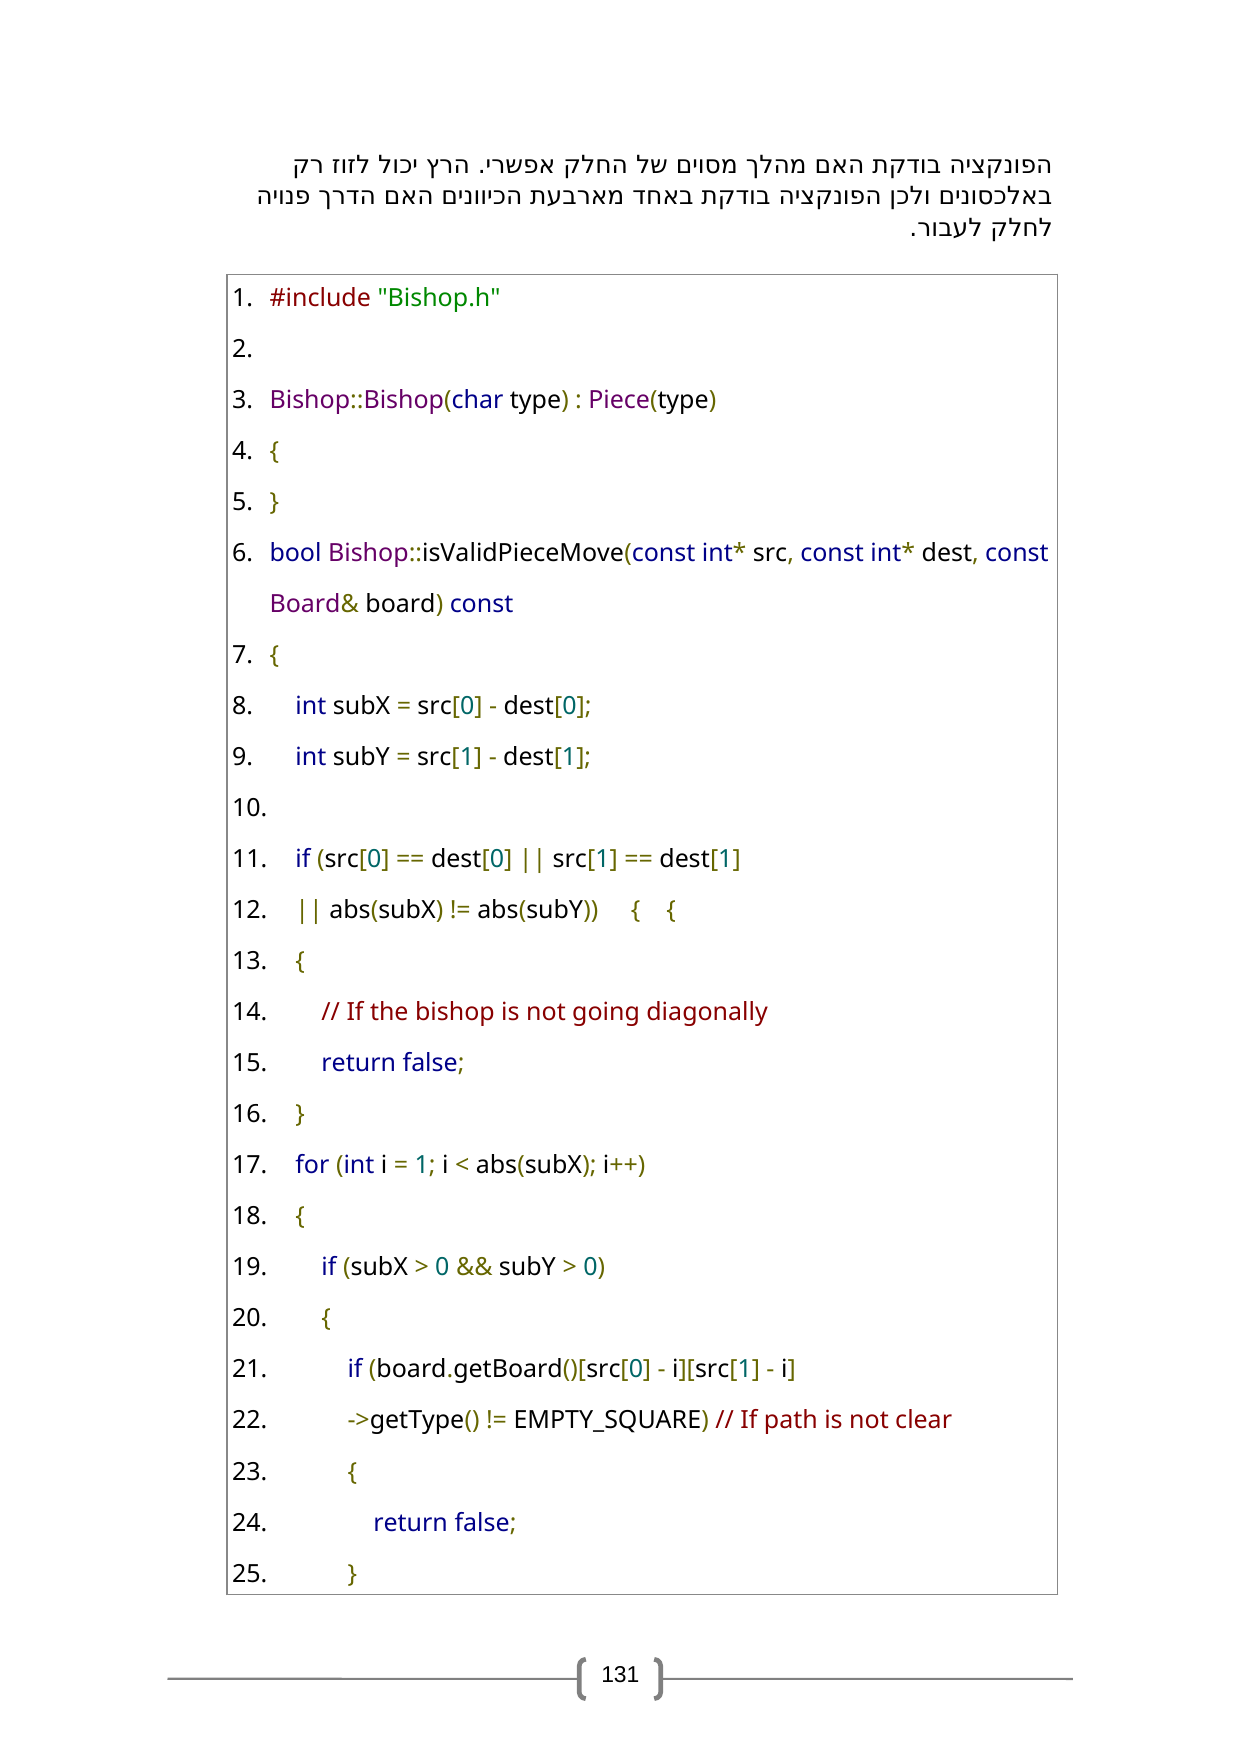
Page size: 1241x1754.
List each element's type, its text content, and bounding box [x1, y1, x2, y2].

list return false; [228, 1039, 1057, 1079]
list { [228, 937, 1057, 977]
list { [228, 631, 1057, 671]
list for (int i = 1; i < abs(subX); i++) [228, 1141, 1057, 1181]
list { [228, 1294, 1057, 1334]
list } [228, 1549, 1057, 1594]
list return false; [228, 1498, 1057, 1538]
list bool Bishop::isValidPieceMove(const int* src, const int* dest, const Board& board) const [228, 529, 1057, 619]
list if (board.getBoard()[src[0] - i][src[1] - i] [228, 1345, 1057, 1385]
list int subX = src[0] - dest[0]; [228, 682, 1057, 722]
list } [228, 1090, 1057, 1130]
list if (subX > 0 && subY > 0) [228, 1243, 1057, 1283]
list // If the bishop is not going diagonally [228, 988, 1057, 1028]
list || abs(subX) != abs(subY)) { { [228, 886, 1057, 926]
list int subY = src[1] - dest[1]; [228, 733, 1057, 773]
list { [228, 1447, 1057, 1487]
text הפונקציה בודקת האם מהלך מסוים של החלק אפשרי. הרץ יכול לזוז רק באלכסונים ולכן הפונקציה בודקת באחד מארבעת הכיוונים האם הדרך פנויה לחלק לעבור. [187, 150, 1053, 242]
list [228, 1396, 1057, 1436]
list if (src[0] == dest[0] || src[1] == dest[1] [228, 835, 1057, 875]
list #include "Bishop.h" [228, 275, 1057, 313]
list { [228, 427, 1057, 466]
list } [228, 478, 1057, 517]
list Bishop::Bishop(char type) : Piece(type) [228, 376, 1057, 415]
list { [228, 1192, 1057, 1232]
